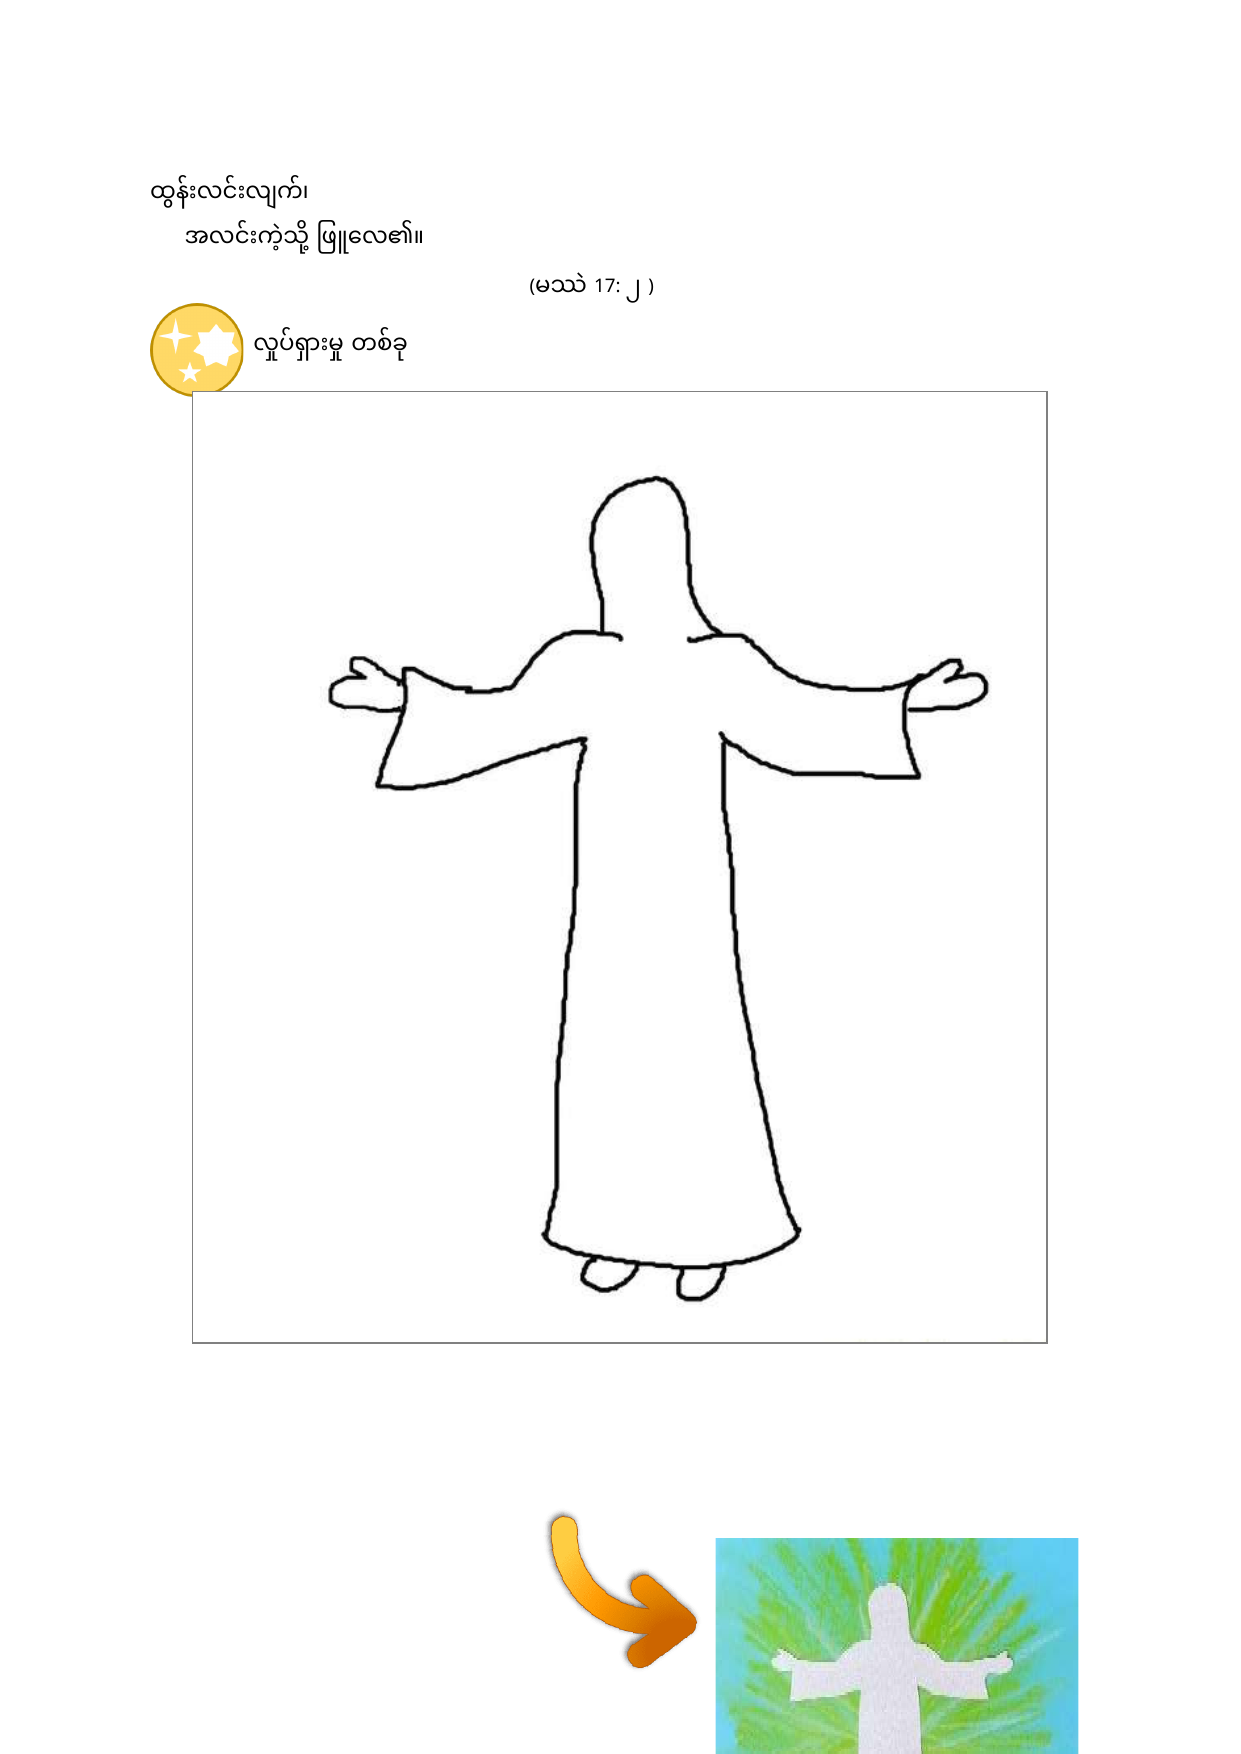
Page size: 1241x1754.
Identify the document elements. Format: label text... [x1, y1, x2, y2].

text လှုပ်ရှားမှု တစ်ခု [244, 329, 1090, 356]
picture [715, 1538, 1079, 1754]
text (မဿဲ 17: ၂ ) [150, 268, 1090, 309]
text အလင်းကဲ့သို့ ဖြူလေ၏။ [320, 223, 1090, 249]
picture [531, 1501, 711, 1680]
text အလင်းကဲ့သို့ ဖြူလေ၏။ [150, 223, 318, 249]
picture [150, 303, 244, 397]
picture [193, 392, 1046, 1342]
text ထိုအရပ်၌ သူသည် သူတို့ရှေ့မှာ အသွင်ပြောင်းခြင်း ခံရ၏။ မျက်နှာတော်သည် နေကဲ့သို့ ထွန်းလင်းလျက်၊ [150, 177, 1090, 204]
